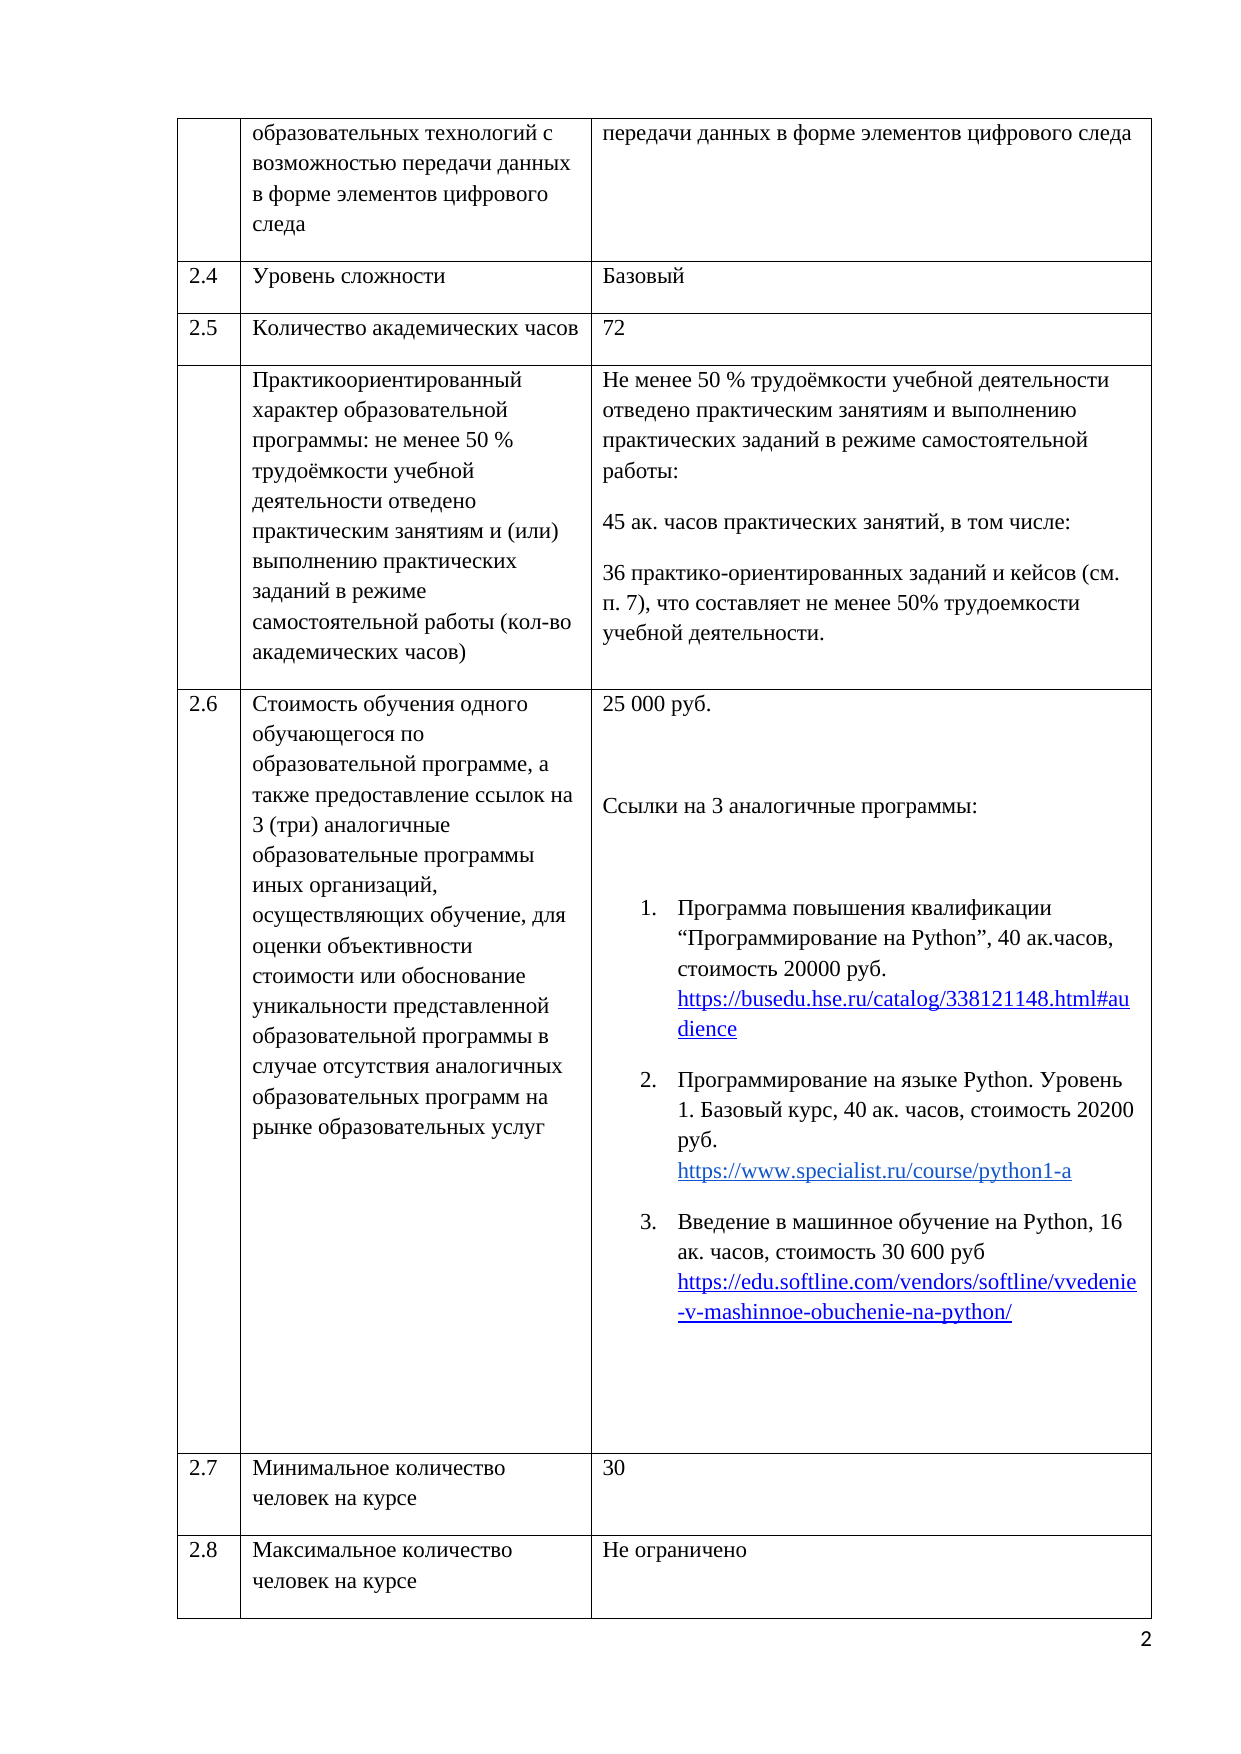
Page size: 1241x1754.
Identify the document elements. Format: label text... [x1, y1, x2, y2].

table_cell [241, 119, 591, 261]
table_cell [178, 366, 240, 689]
table_cell 25 000 руб. Ссылки на 3 аналогичные программы: Программа повышения квалификации “Программирование на Python”, 40 ак.часов, стоимость 20000 руб. https://busedu.hse.ru/catalog/338121148.html#audience Программирование на языке Python. Уровень 1. Базовый курс, 40 ак. часов, стоимость 20200 руб. https://www.specialist.ru/course/python1-a Введение в машинное обучение на Python, 16 ак. часов, стоимость 30 600 руб https://edu.softline.com/vendors/softline/vvedenie-v-mashinnoe-obuchenie-na-python/ [592, 690, 1151, 1453]
table_cell Не менее 50 % трудоёмкости учебной деятельности отведено практическим занятиям и выполнению практических заданий в режиме самостоятельной работы: 45 ак. часов практических занятий, в том числе: 36 практико-ориентированных заданий и кейсов (см. п. 7), что составляет не менее 50% трудоемкости учебной деятельности. [592, 366, 1151, 689]
table_cell Базовый [592, 262, 1151, 313]
table_cell 72 [592, 314, 1151, 365]
table_cell [178, 119, 240, 261]
table_cell 2.4 [178, 262, 240, 313]
table_cell 30 [592, 1454, 1151, 1535]
table_cell 2.8 [178, 1536, 240, 1618]
table_cell 2.5 [178, 314, 240, 365]
table_cell Количество академических часов [241, 314, 591, 365]
table_cell Максимальное количество человек на курсе [241, 1536, 591, 1618]
table_cell Не ограничено [592, 1536, 1151, 1618]
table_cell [592, 119, 1151, 261]
table_cell Уровень сложности [241, 262, 591, 313]
table_cell 2.6 [178, 690, 240, 1453]
table_cell Практикоориентированный характер образовательной программы: не менее 50 % трудоёмкости учебной деятельности отведено практическим занятиям и (или) выполнению практических заданий в режиме самостоятельной работы (кол-во академических часов) [241, 366, 591, 689]
table_cell Минимальное количество человек на курсе [241, 1454, 591, 1535]
table_cell Стоимость обучения одного обучающегося по образовательной программе, а также предоставление ссылок на 3 (три) аналогичные образовательные программы иных организаций, осуществляющих обучение, для оценки объективности стоимости или обоснование уникальности представленной образовательной программы в случае отсутствия аналогичных образовательных программ на рынке образовательных услуг [241, 690, 591, 1453]
table_cell 2.7 [178, 1454, 240, 1535]
